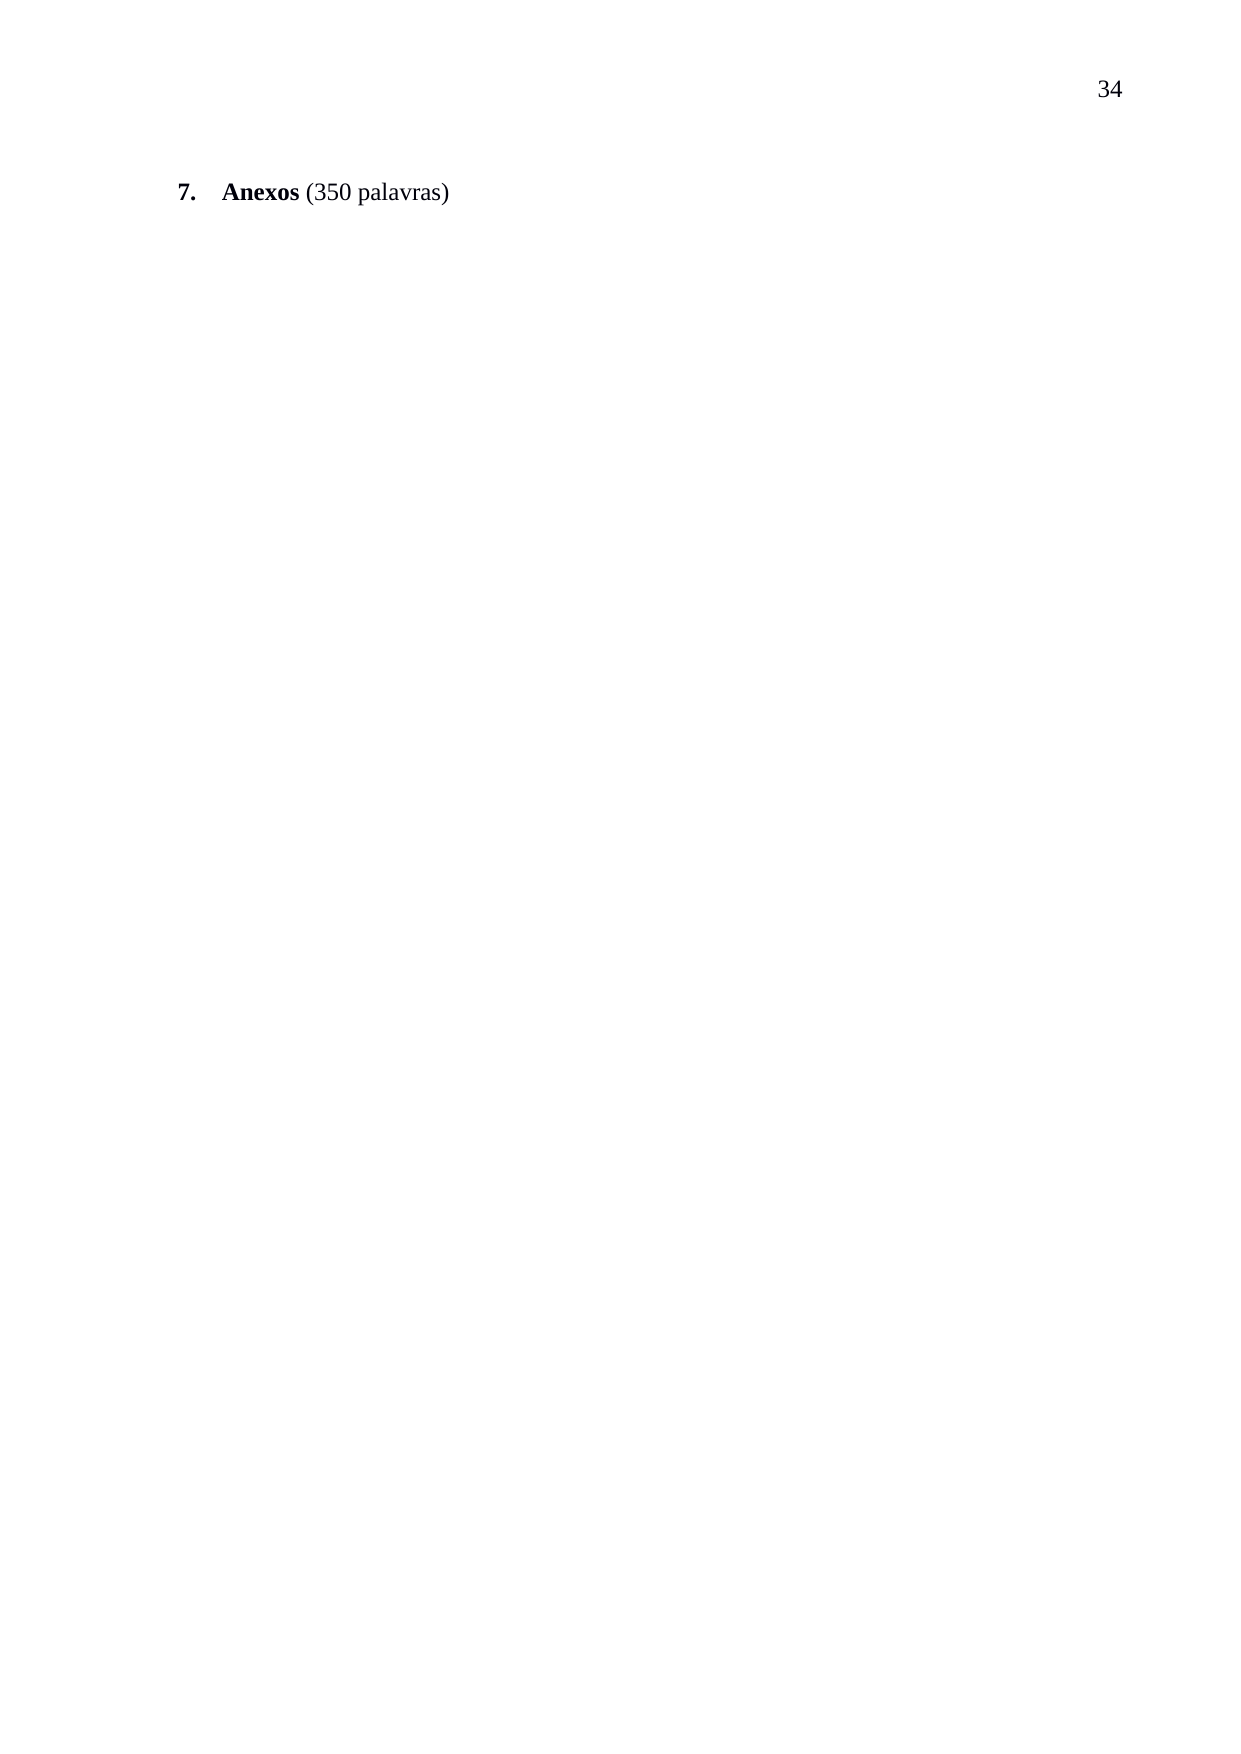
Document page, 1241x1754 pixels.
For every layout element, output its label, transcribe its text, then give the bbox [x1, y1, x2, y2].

subtitle Anexos (350 palavras) [177, 177, 1122, 206]
